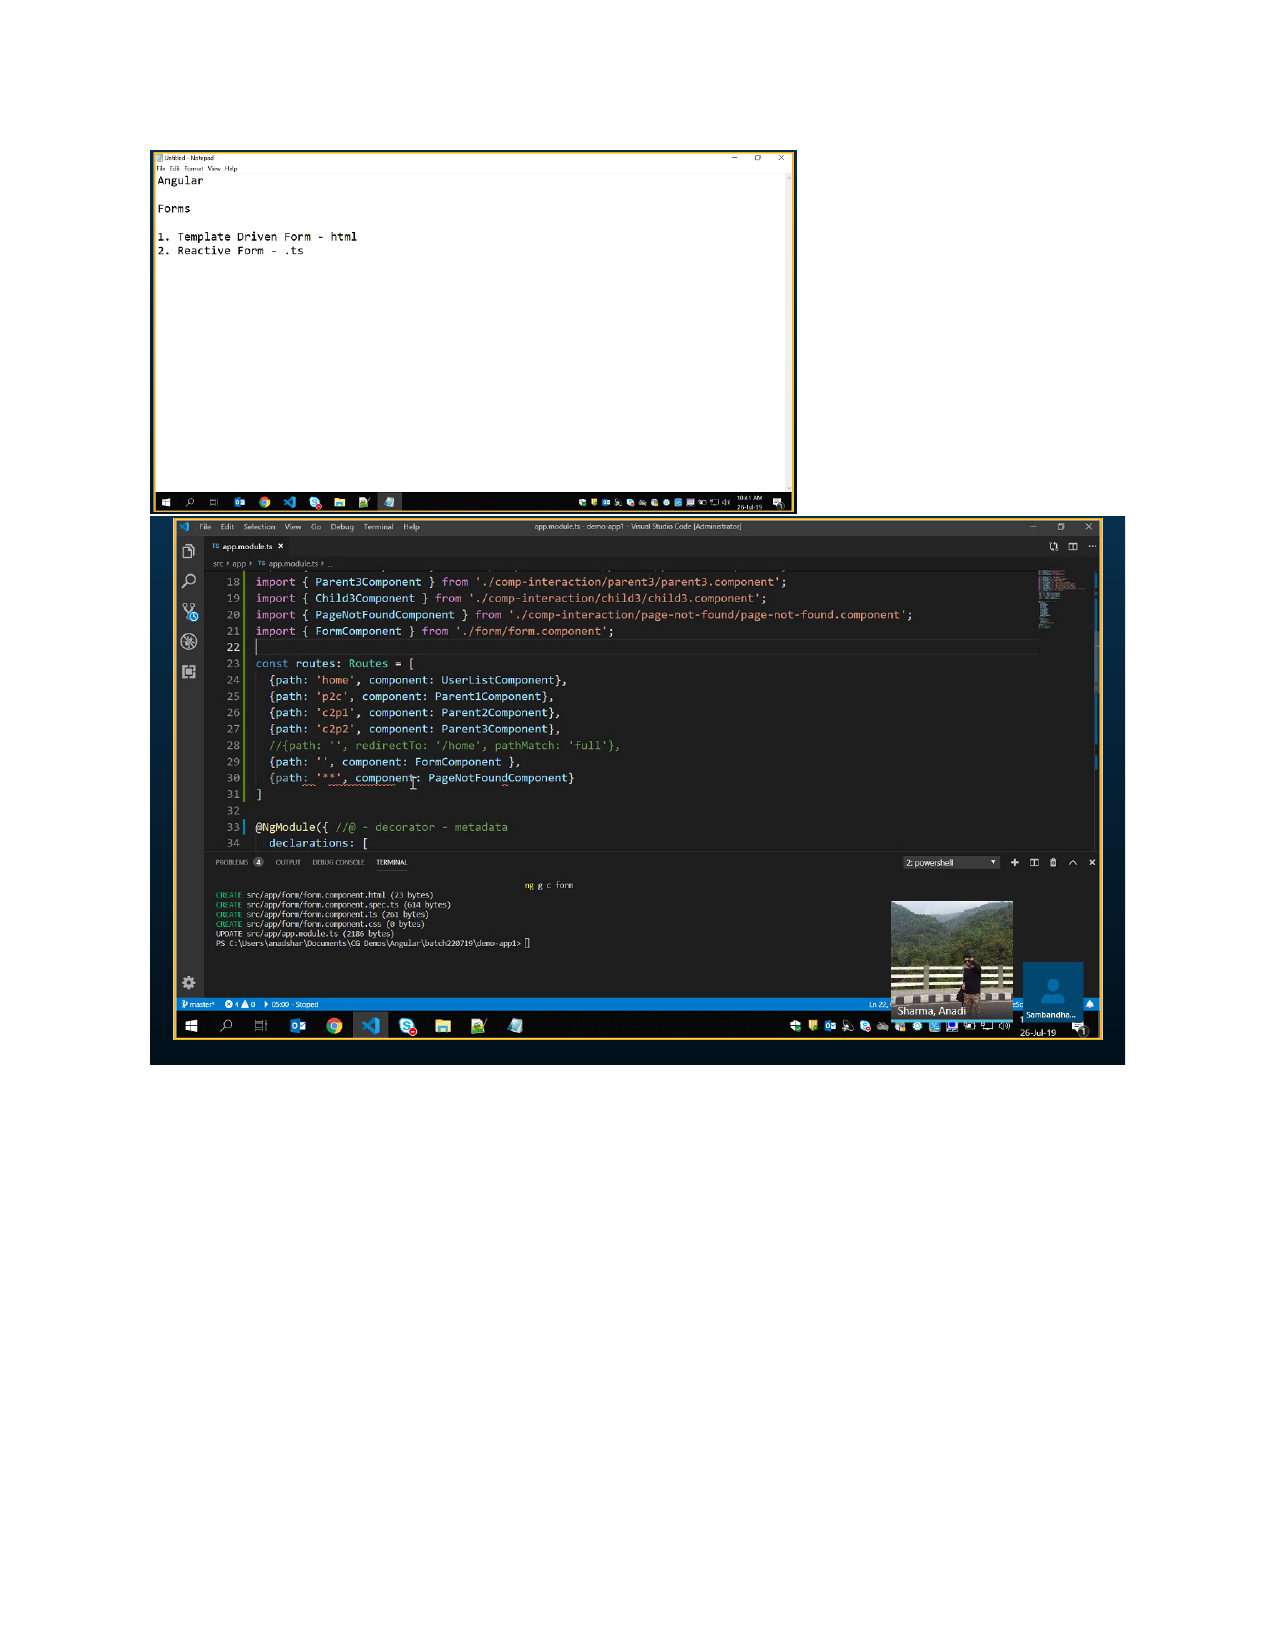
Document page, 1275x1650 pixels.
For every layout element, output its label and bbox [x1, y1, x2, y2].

picture [150, 150, 797, 514]
picture [150, 516, 1125, 1065]
